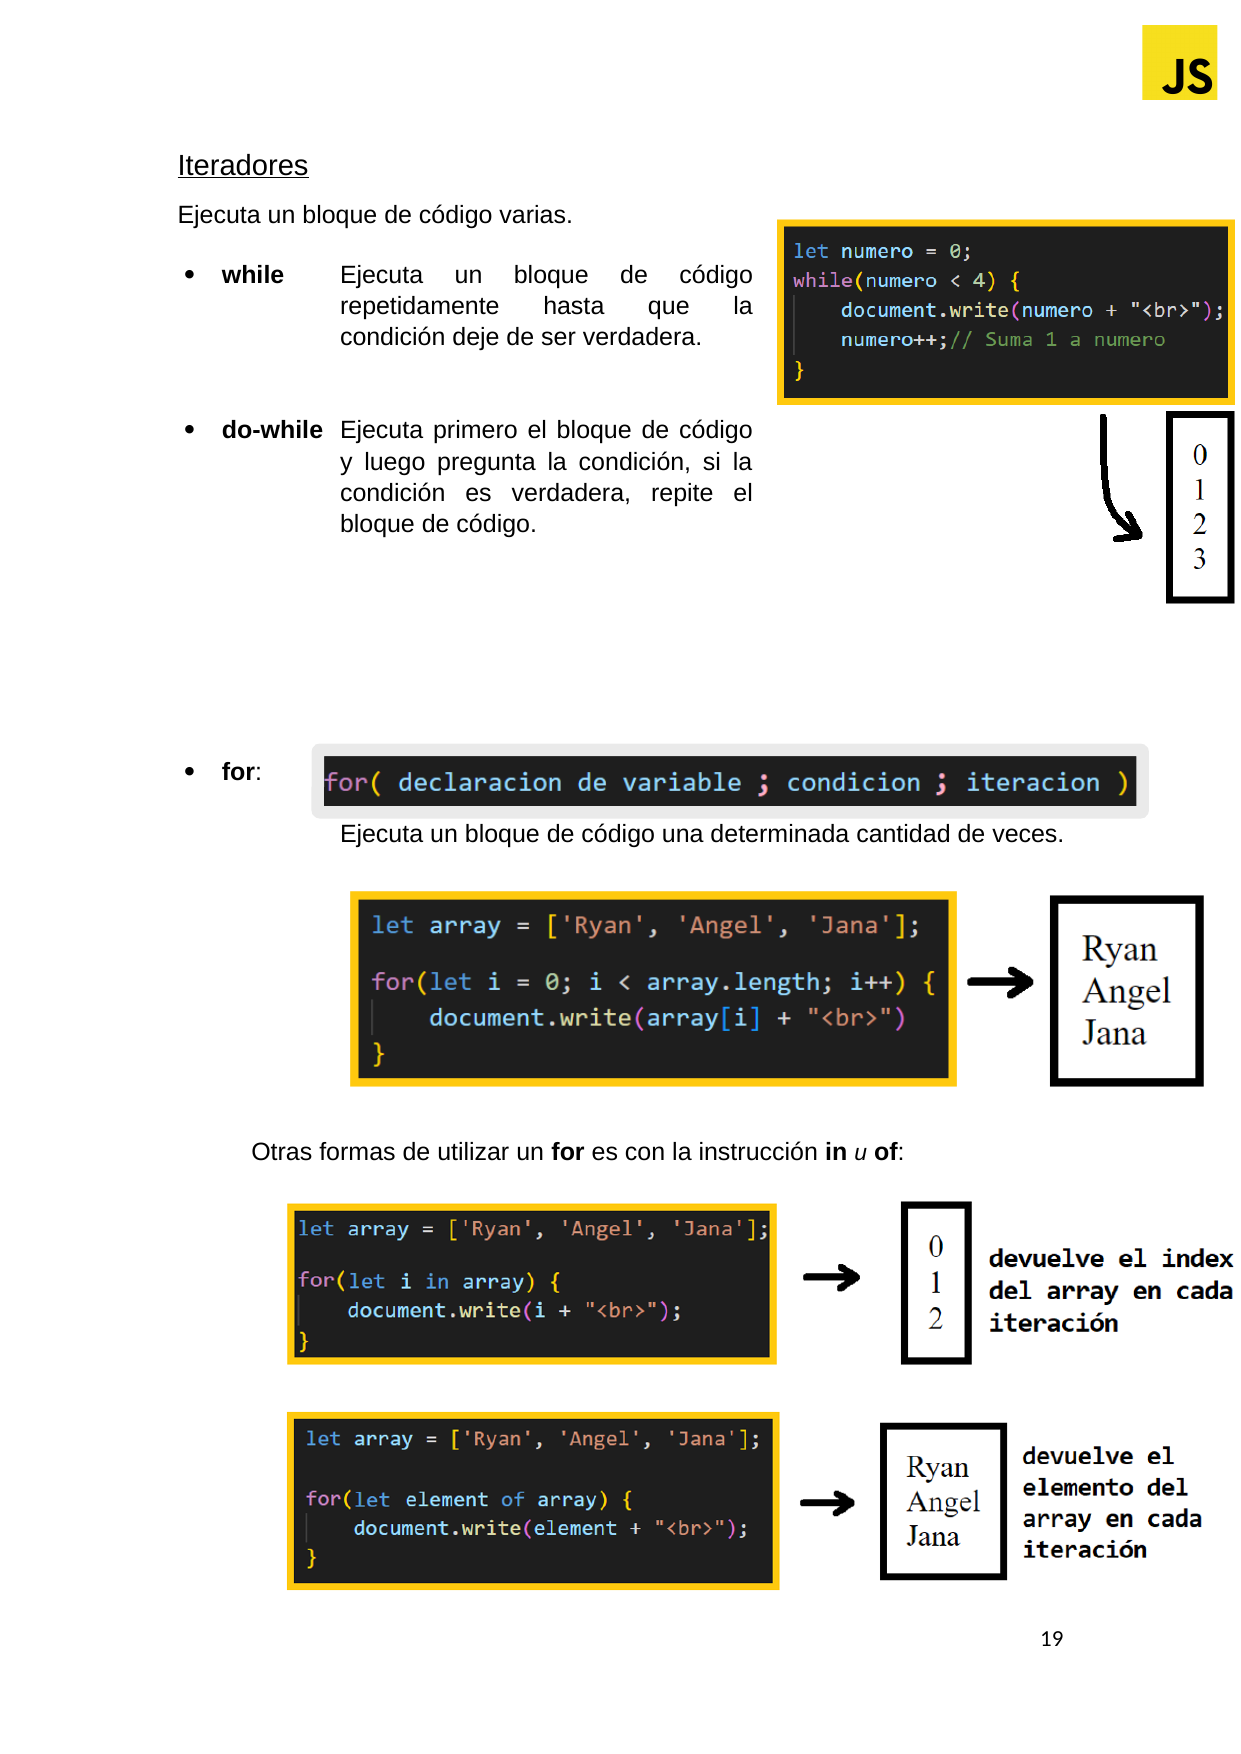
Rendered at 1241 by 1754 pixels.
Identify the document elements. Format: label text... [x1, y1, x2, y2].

text Iteradores [177, 148, 1181, 181]
list do-while Ejecuta primero el bloque de código y luego pregunta la condición, si la condición es verdadera, repite el bloque de código. [185, 416, 753, 537]
picture [770, 213, 1241, 610]
picture [346, 886, 1209, 1095]
picture [279, 1191, 1241, 1600]
picture [324, 757, 1136, 806]
picture [1142, 25, 1218, 100]
text Ejecuta un bloque de código varias. [177, 200, 1181, 229]
list while Ejecuta un bloque de código repetidamente hasta que la condición deje de ser verdadera. [185, 260, 753, 351]
text Otras formas de utilizar un for es con la instrucción in u of: [177, 1137, 1181, 1165]
